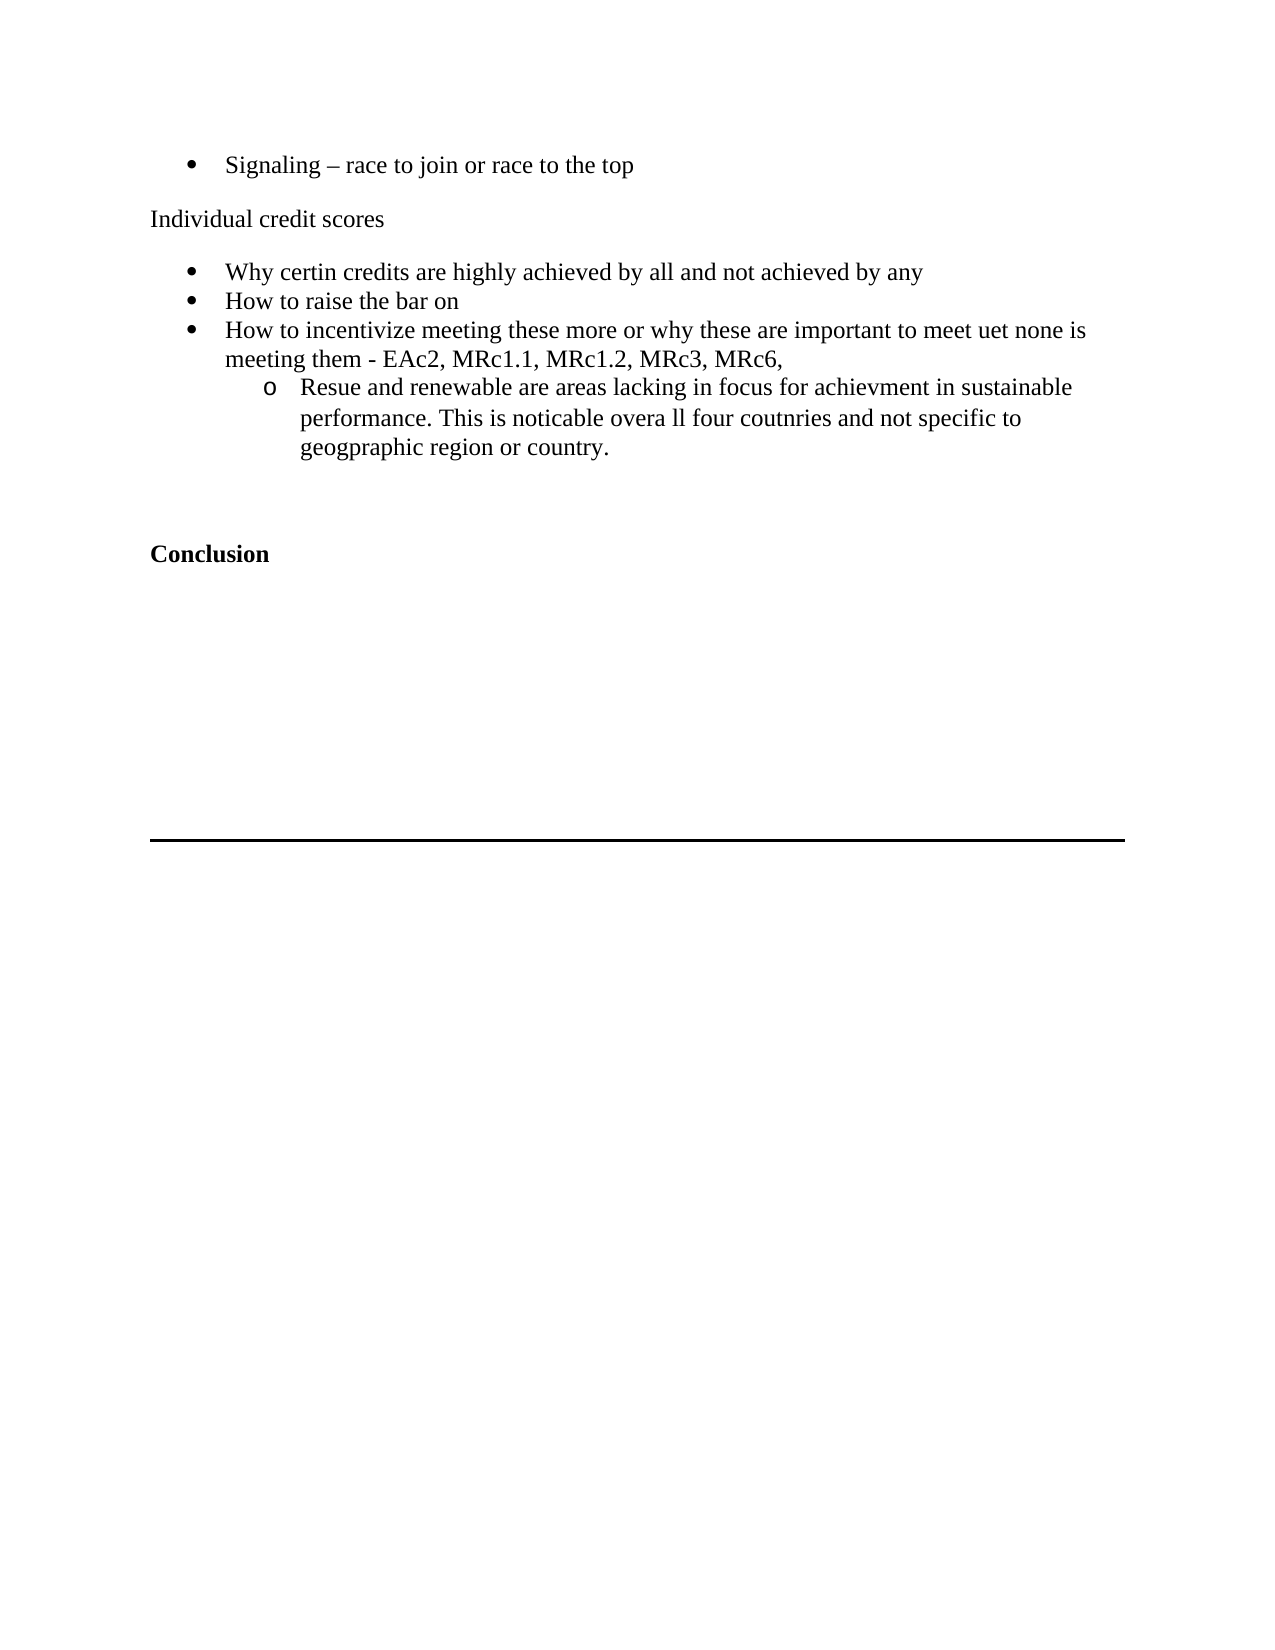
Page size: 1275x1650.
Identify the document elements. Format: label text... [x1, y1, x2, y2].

list Resue and renewable are areas lacking in focus for achievment in sustainable performance. This is noticable overa ll four coutnries and not specific to geogpraphic region or country. [262, 372, 1125, 461]
list Why certin credits are highly achieved by all and not achieved by any [187, 257, 1125, 286]
list How to raise the bar on [187, 286, 1125, 315]
list How to incentivize meeting these more or why these are important to meet uet none is meeting them - EAc2, MRc1.1, MRc1.2, MRc3, MRc6, [187, 315, 1125, 372]
text Individual credit scores [150, 204, 1125, 232]
list Signaling – race to join or race to the top [187, 150, 1125, 179]
text Conclusion [150, 539, 1125, 568]
